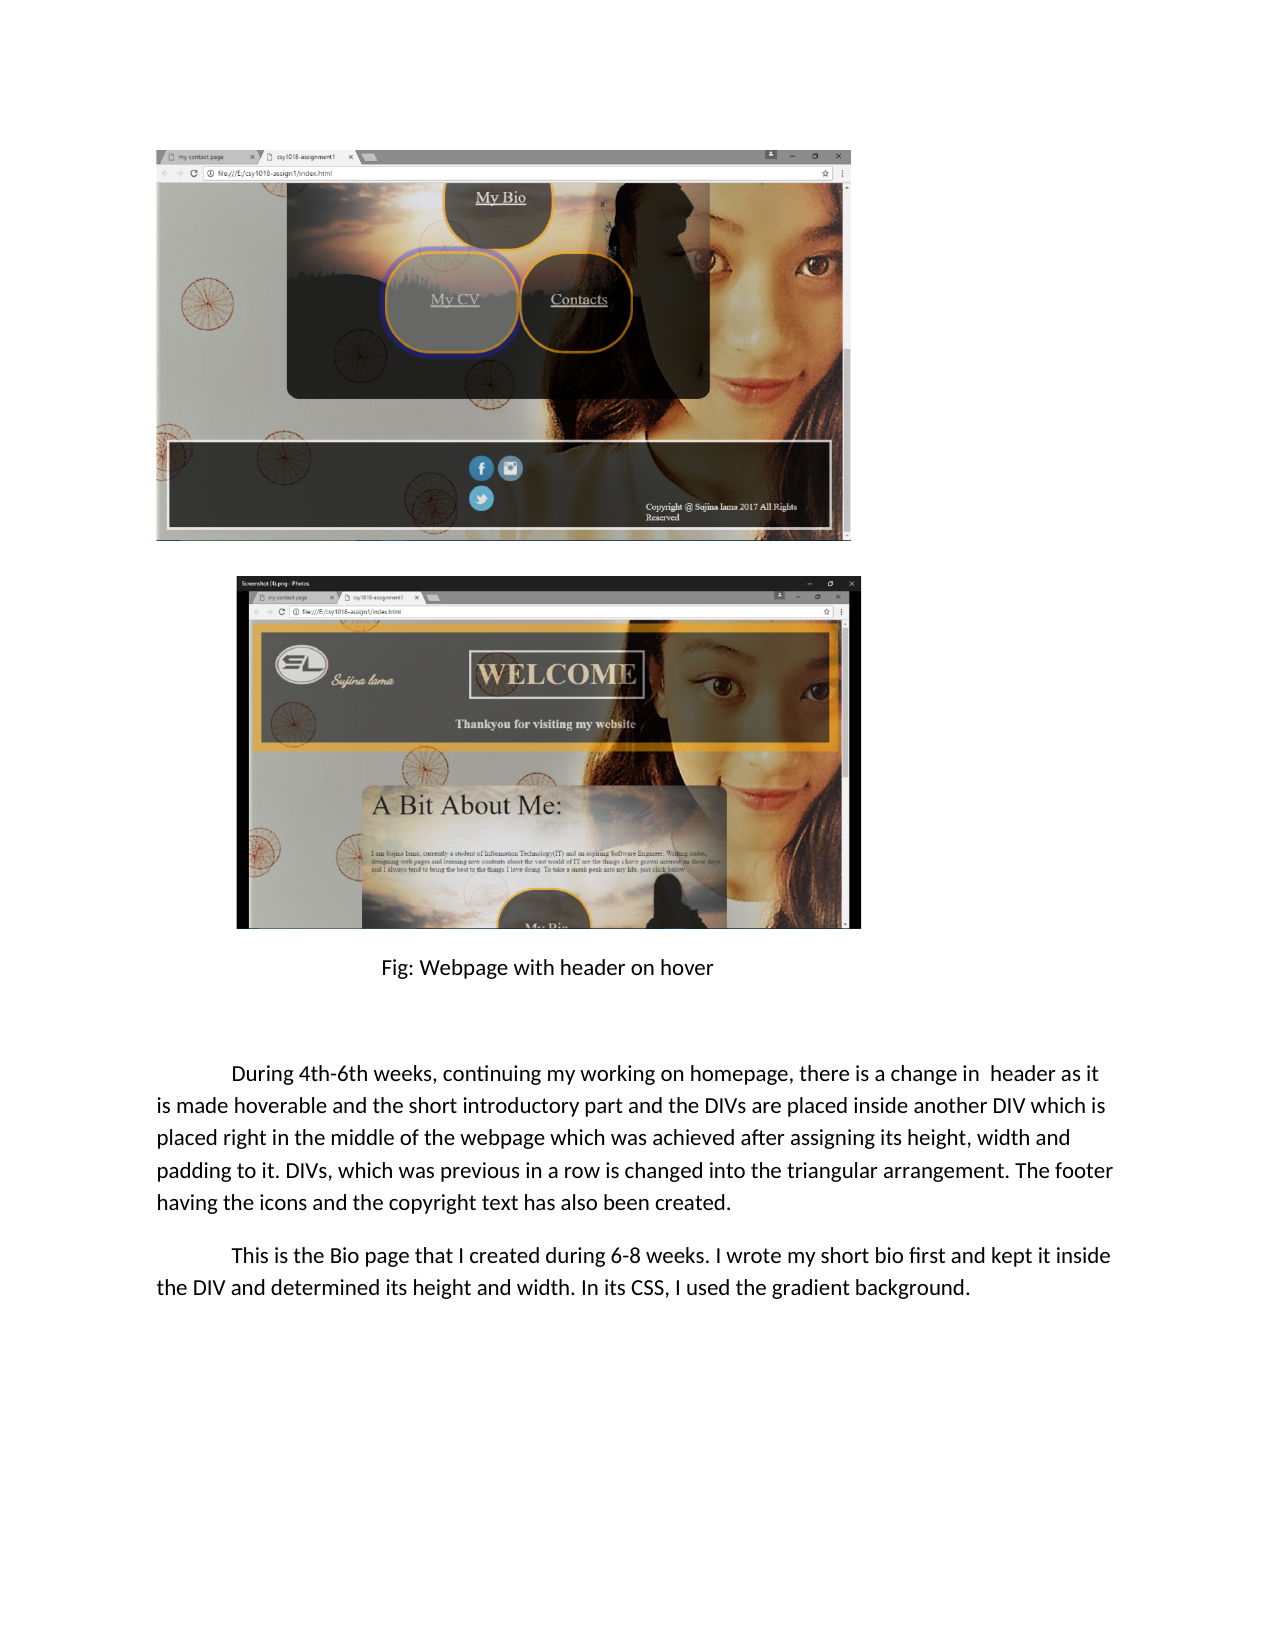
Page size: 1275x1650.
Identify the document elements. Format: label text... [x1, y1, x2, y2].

text Fig: Webpage with header on hover [156, 953, 1118, 981]
text This is the Bio page that I created during 6-8 weeks. I wrote my short bio first and kept it inside the DIV and determined its height and width. In its CSS, I used the gradient background. [156, 1241, 1118, 1301]
picture [156, 150, 851, 541]
picture [236, 576, 862, 929]
text During 4th-6th weeks, continuing my working on homepage, there is a change in header as it is made hoverable and the short introductory part and the DIVs are placed inside another DIV which is placed right in the middle of the webpage which was achieved after assigning its height, width and padding to it. DIVs, which was previous in a row is changed into the triangular arrangement. The footer having the icons and the copyright text has also been created. [156, 1059, 1118, 1216]
